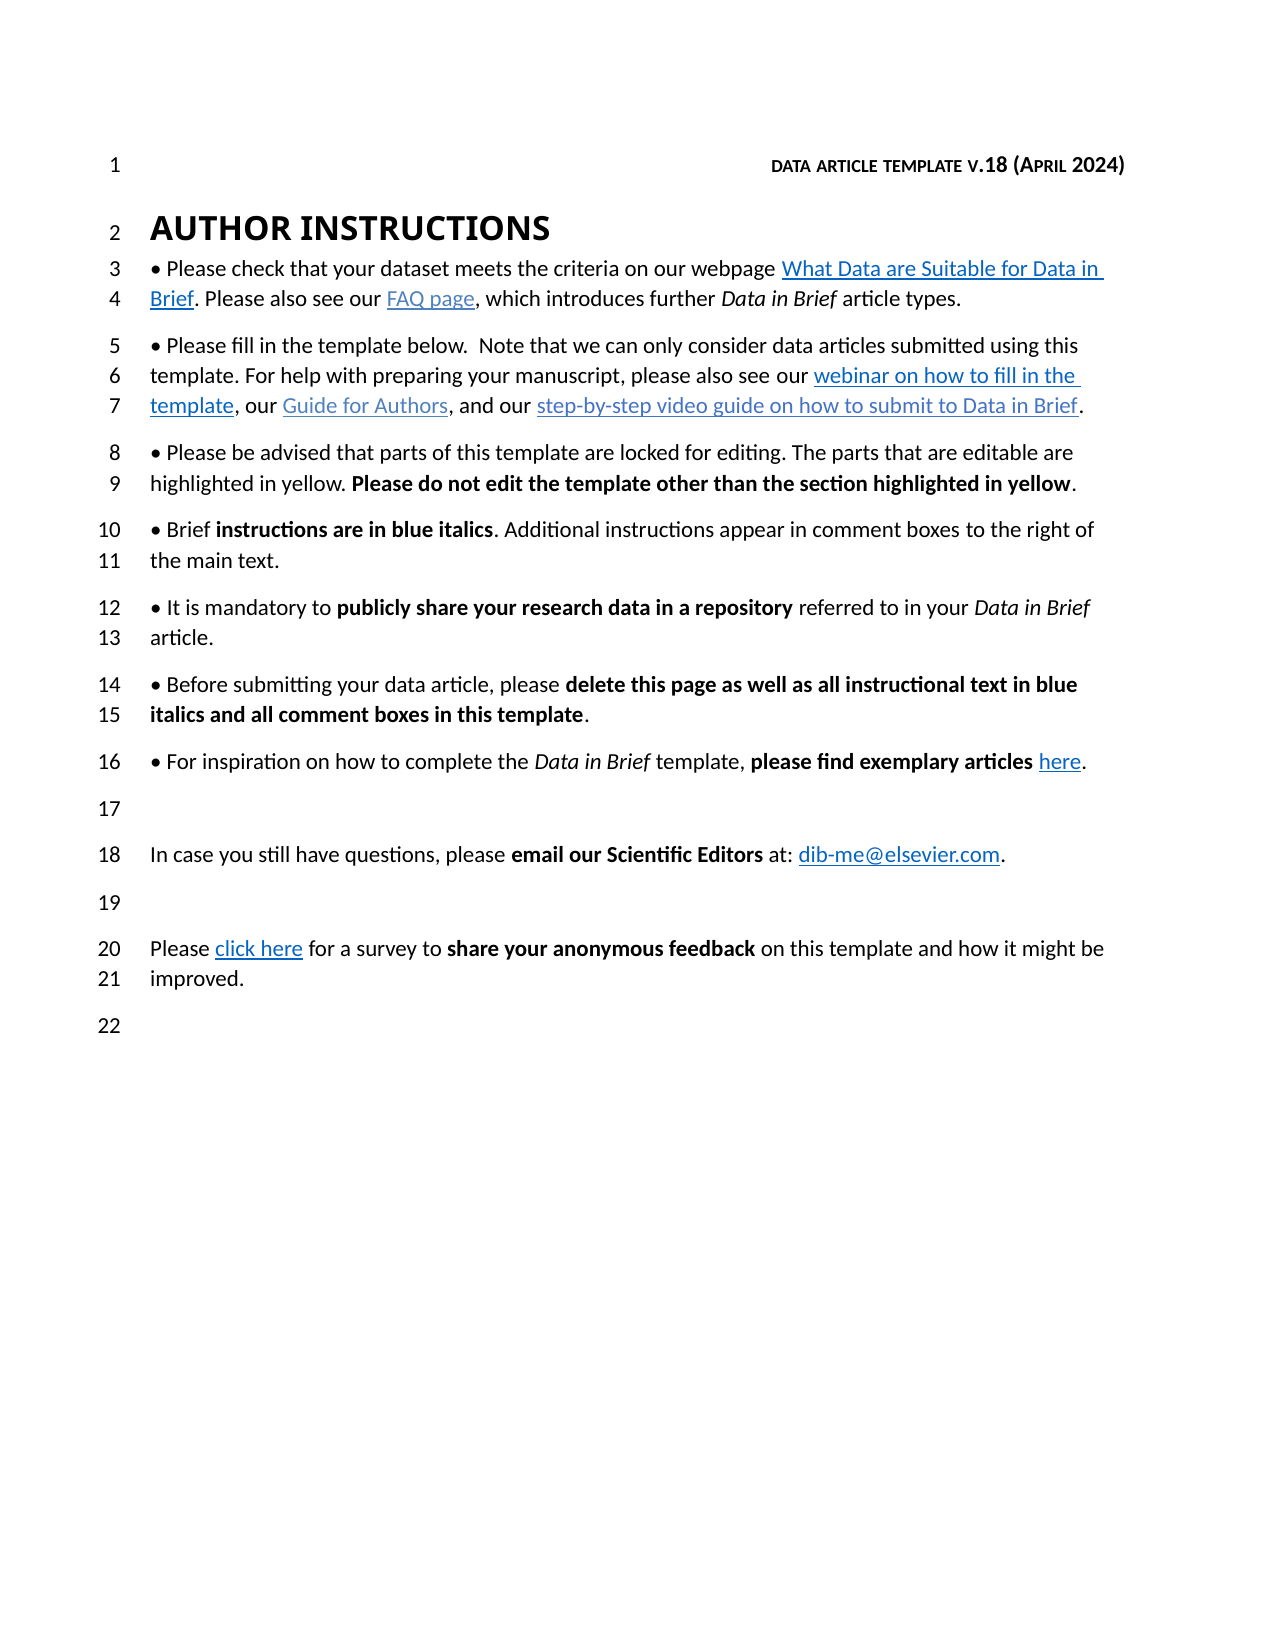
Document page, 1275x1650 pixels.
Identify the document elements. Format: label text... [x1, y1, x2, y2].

text • For inspiration on how to complete the Data in Brief template, please find exemplary articles here. [150, 747, 1125, 775]
text • Please fill in the template below. Note that we can only consider data articles submitted using this template. For help with preparing your manuscript, please also see our webinar on how to fill in the template, our Guide for Authors, and our step-by-step video guide on how to submit to Data in Brief. [150, 331, 1125, 420]
text • It is mandatory to publicly share your research data in a repository referred to in your Data in Brief article. [150, 593, 1125, 651]
text • Brief instructions are in blue italics. Additional instructions appear in comment boxes to the right of the main text. [150, 516, 1125, 574]
text • Please be advised that parts of this template are locked for editing. The parts that are editable are highlighted in yellow. Please do not edit the template other than the section highlighted in yellow. [150, 438, 1125, 497]
text Please click here for a survey to share your anonymous feedback on this template and how it might be improved. [150, 934, 1125, 993]
text • Please check that your dataset meets the criteria on our webpage What Data are Suitable for Data in Brief. Please also see our FAQ page, which introduces further Data in Brief article types. [150, 254, 1125, 312]
text data article template v.18 (April 2024) [150, 150, 1125, 178]
subtitle AUTHOR INSTRUCTIONS [150, 205, 1125, 251]
text • Before submitting your data article, please delete this page as well as all instructional text in blue italics and all comment boxes in this template. [150, 670, 1125, 728]
text In case you still have questions, please email our Scientific Editors at: dib-me@elsevier.com. [150, 841, 1125, 869]
